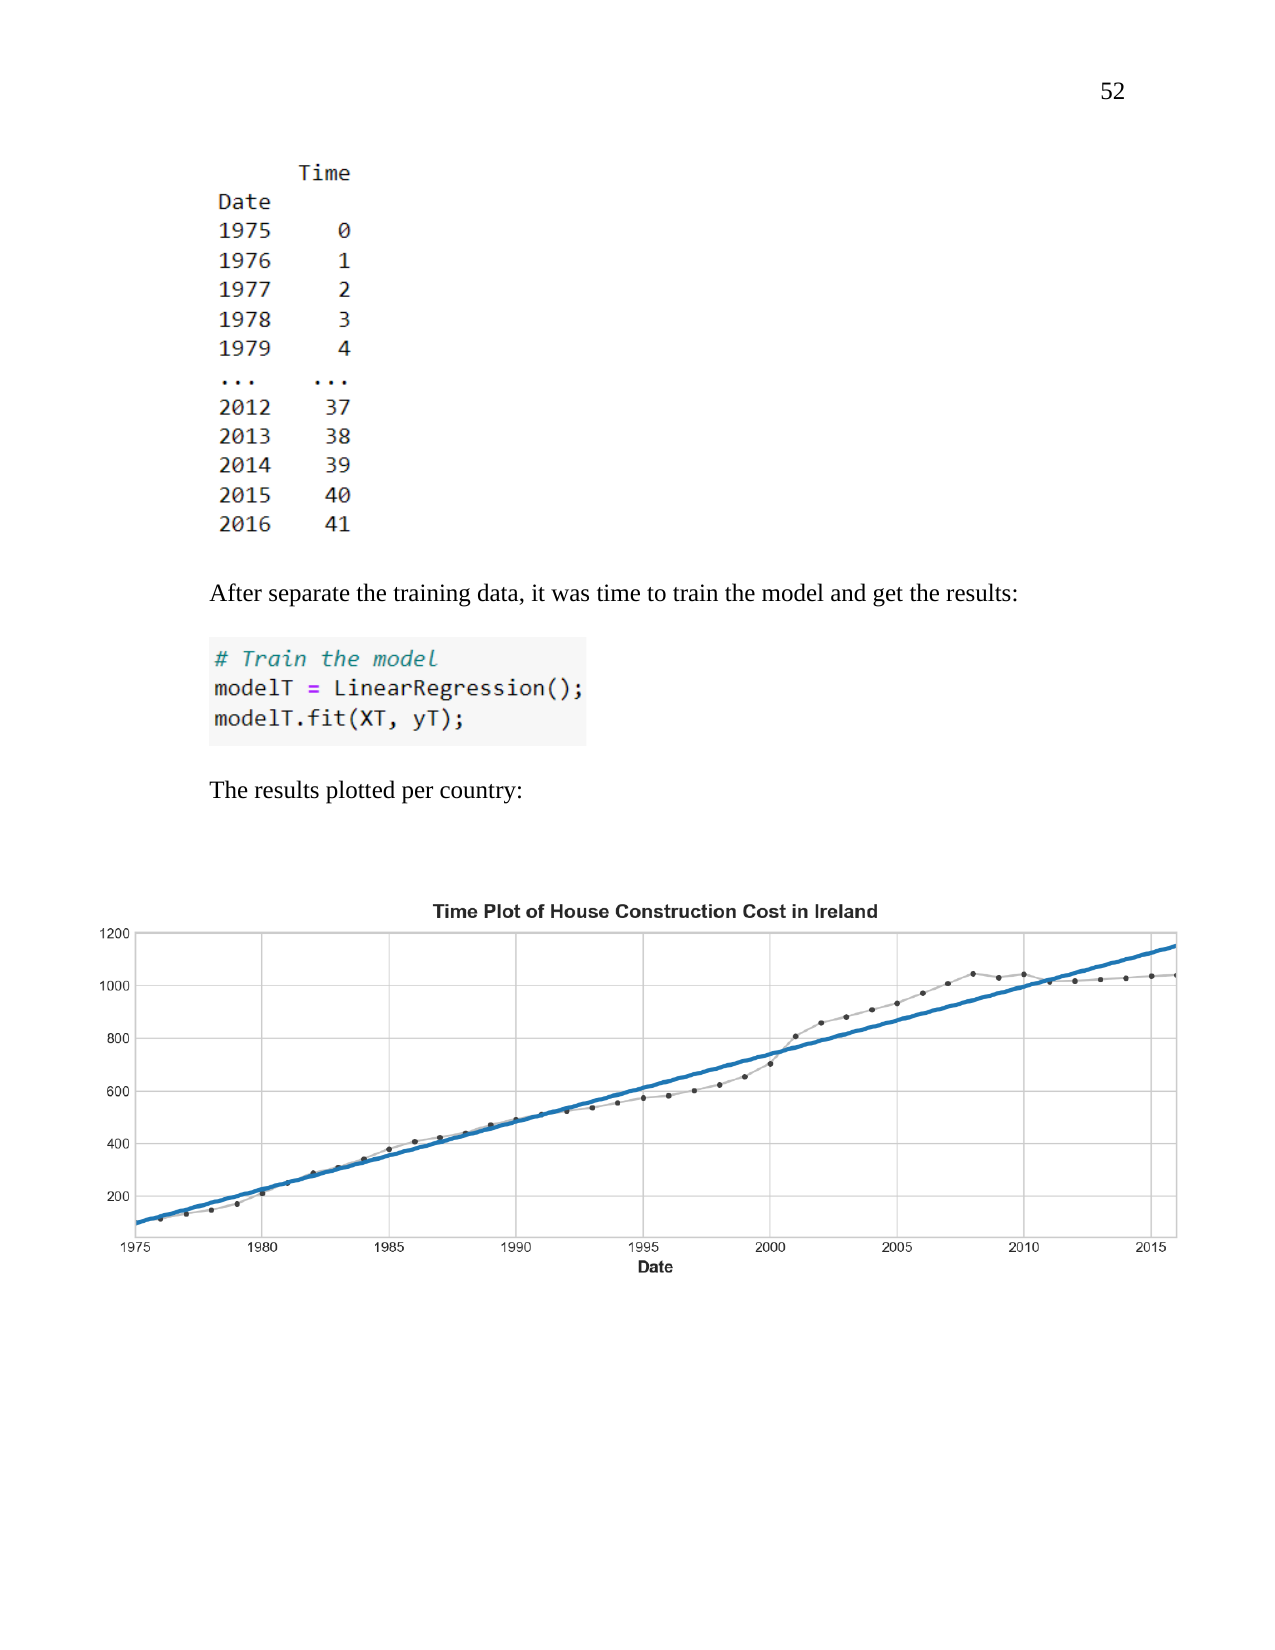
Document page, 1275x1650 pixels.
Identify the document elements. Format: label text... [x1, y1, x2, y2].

text After separate the training data, it was time to train the model and get the results: [150, 578, 1125, 607]
picture [209, 637, 587, 746]
picture [209, 150, 372, 549]
picture [91, 892, 1184, 1285]
text The results plotted per country: [150, 776, 1125, 804]
